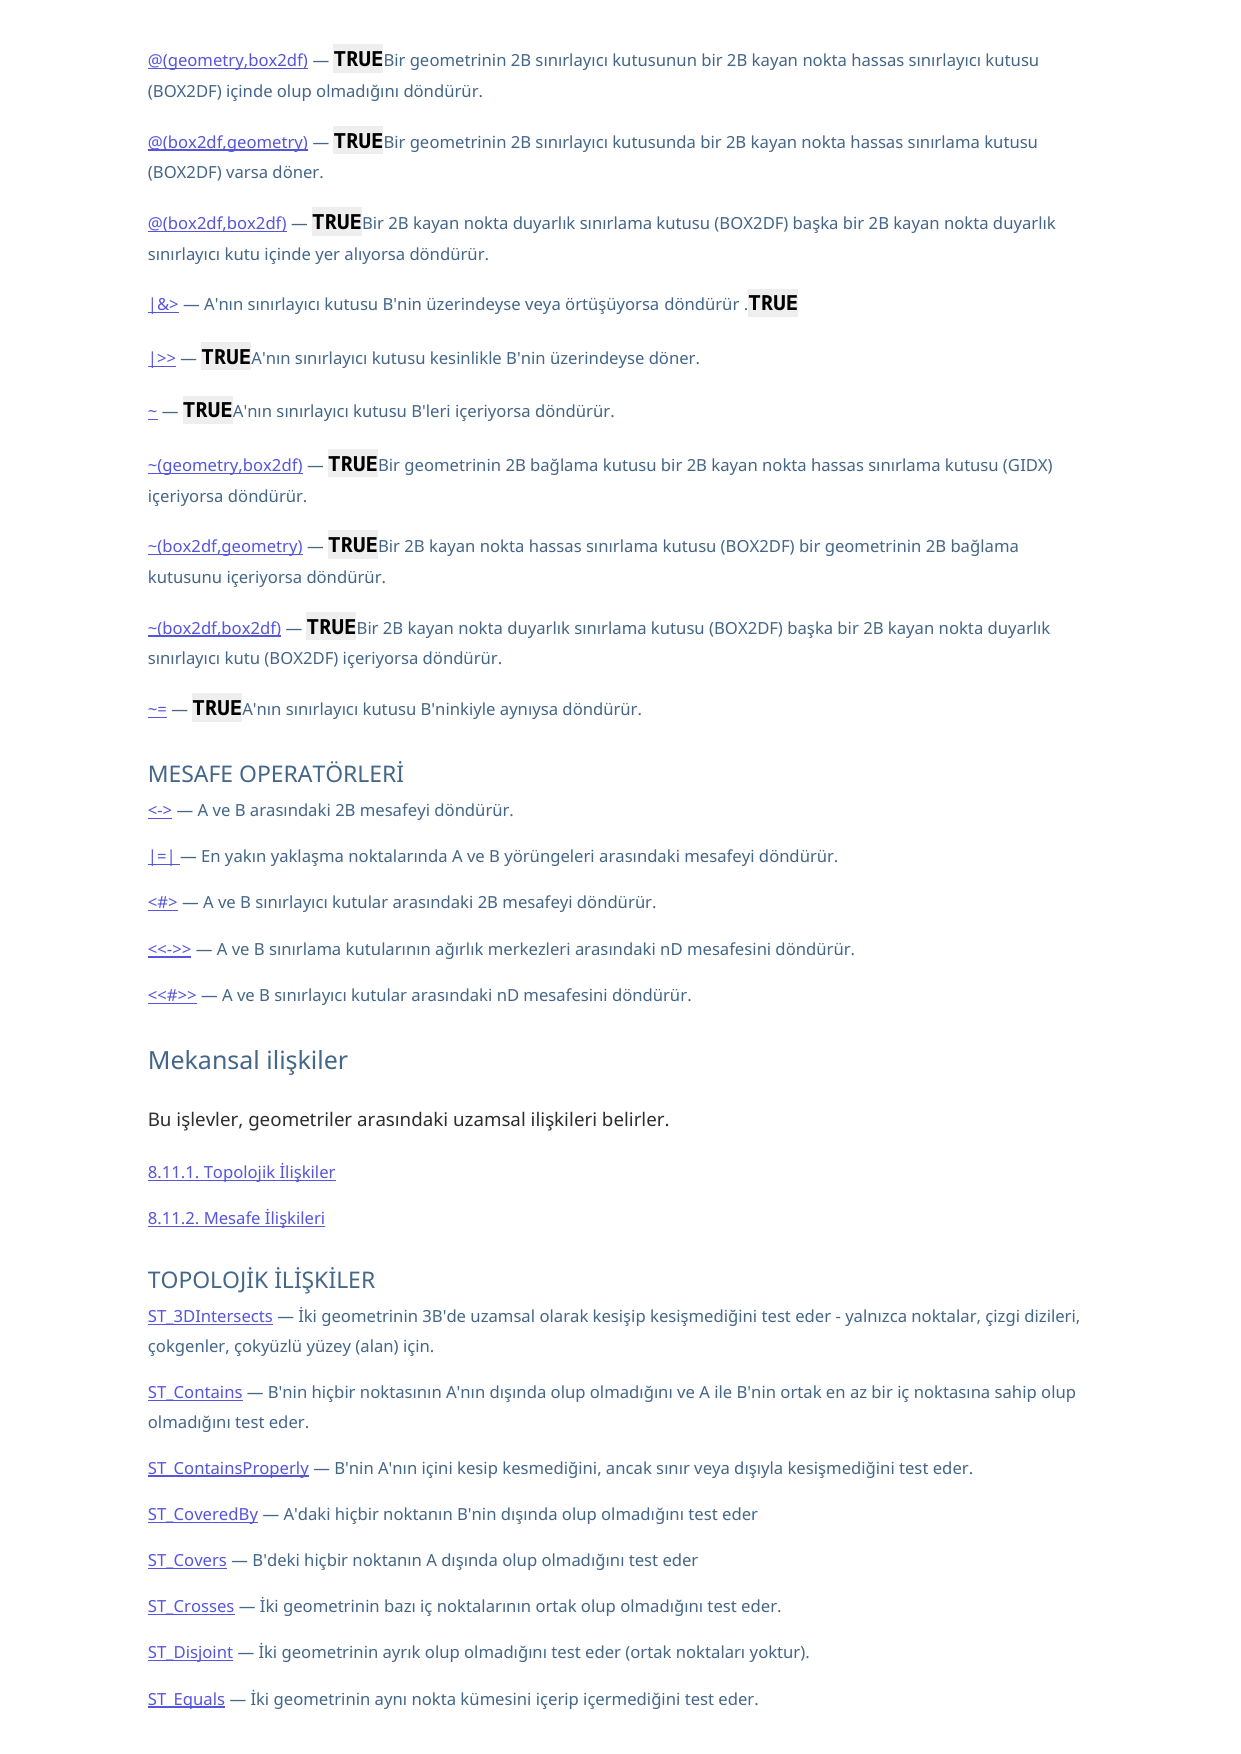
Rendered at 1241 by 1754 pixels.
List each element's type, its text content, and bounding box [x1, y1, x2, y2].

text 8.11.1. Topolojik İlişkiler [148, 1161, 1093, 1183]
text ST_Crosses — İki geometrinin bazı iç noktalarının ortak olup olmadığını test eder. [148, 1595, 1093, 1617]
text ST_Contains — B'nin hiçbir noktasının A'nın dışında olup olmadığını ve A ile B'nin ortak en az bir iç noktasına sahip olup olmadığını test eder. [148, 1381, 1093, 1433]
subtitle Topolojik İlişkiler [148, 1264, 1093, 1295]
subtitle Mekansal ilişkiler [148, 1043, 1093, 1077]
text ~ — TRUEA'nın sınırlayıcı kutusu B'leri içeriyorsa döndürür. [233, 396, 1093, 424]
text <<->> — A ve B sınırlama kutularının ağırlık merkezleri arasındaki nD mesafesini döndürür. [148, 937, 1093, 960]
text <-> — A ve B arasındaki 2B mesafeyi döndürür. [148, 799, 1093, 821]
text <<#>> — A ve B sınırlayıcı kutular arasındaki nD mesafesini döndürür. [148, 983, 1093, 1006]
text @(box2df,geometry) — TRUEBir geometrinin 2B sınırlayıcı kutusunda bir 2B kayan nokta hassas sınırlama kutusu (BOX2DF) varsa döner. [148, 126, 1093, 184]
text ST_Disjoint — İki geometrinin ayrık olup olmadığını test eder (ortak noktaları yoktur). [148, 1641, 1093, 1664]
text ST_3DIntersects — İki geometrinin 3B'de uzamsal olarak kesişip kesişmediğini test eder - yalnızca noktalar, çizgi dizileri, çokgenler, çokyüzlü yüzey (alan) için. [148, 1305, 1093, 1357]
text |>> — TRUEA'nın sınırlayıcı kutusu kesinlikle B'nin üzerindeyse döner. [251, 342, 1093, 370]
text @(geometry,box2df) — TRUEBir geometrinin 2B sınırlayıcı kutusunun bir 2B kayan nokta hassas sınırlayıcı kutusu (BOX2DF) içinde olup olmadığını döndürür. [148, 44, 1093, 102]
text ~= — TRUEA'nın sınırlayıcı kutusu B'ninkiyle aynıysa döndürür. [242, 693, 1093, 722]
subtitle Mesafe Operatörleri [148, 757, 1093, 789]
text ST_ContainsProperly — B'nin A'nın içini kesip kesmediğini, ancak sınır veya dışıyla kesişmediğini test eder. [148, 1456, 1093, 1479]
text ~(box2df,geometry) — TRUEBir 2B kayan nokta hassas sınırlama kutusu (BOX2DF) bir geometrinin 2B bağlama kutusunu içeriyorsa döndürür. [148, 530, 1093, 588]
text 8.11.2. Mesafe İlişkileri [148, 1207, 1093, 1229]
text |&> — A'nın sınırlayıcı kutusu B'nin üzerindeyse veya örtüşüyorsa döndürür .TRUE [148, 288, 1093, 317]
text |=| — En yakın yaklaşma noktalarında A ve B yörüngeleri arasındaki mesafeyi döndürür. [148, 845, 1093, 868]
text <#> — A ve B sınırlayıcı kutular arasındaki 2B mesafeyi döndürür. [148, 891, 1093, 914]
text ST_CoveredBy — A'daki hiçbir noktanın B'nin dışında olup olmadığını test eder [148, 1502, 1093, 1525]
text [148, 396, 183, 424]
text ~(box2df,box2df) — TRUEBir 2B kayan nokta duyarlık sınırlama kutusu (BOX2DF) başka bir 2B kayan nokta duyarlık sınırlayıcı kutu (BOX2DF) içeriyorsa döndürür. [148, 612, 1093, 670]
text ST_Equals — İki geometrinin aynı nokta kümesini içerip içermediğini test eder. [148, 1687, 1093, 1710]
text ST_Covers — B'deki hiçbir noktanın A dışında olup olmadığını test eder [148, 1549, 1093, 1571]
text ~(geometry,box2df) — TRUEBir geometrinin 2B bağlama kutusu bir 2B kayan nokta hassas sınırlama kutusu (GIDX) içeriyorsa döndürür. [148, 449, 1093, 507]
text @(box2df,box2df) — TRUEBir 2B kayan nokta duyarlık sınırlama kutusu (BOX2DF) başka bir 2B kayan nokta duyarlık sınırlayıcı kutu içinde yer alıyorsa döndürür. [148, 207, 1093, 265]
text Bu işlevler, geometriler arasındaki uzamsal ilişkileri belirler. [148, 1106, 1093, 1132]
